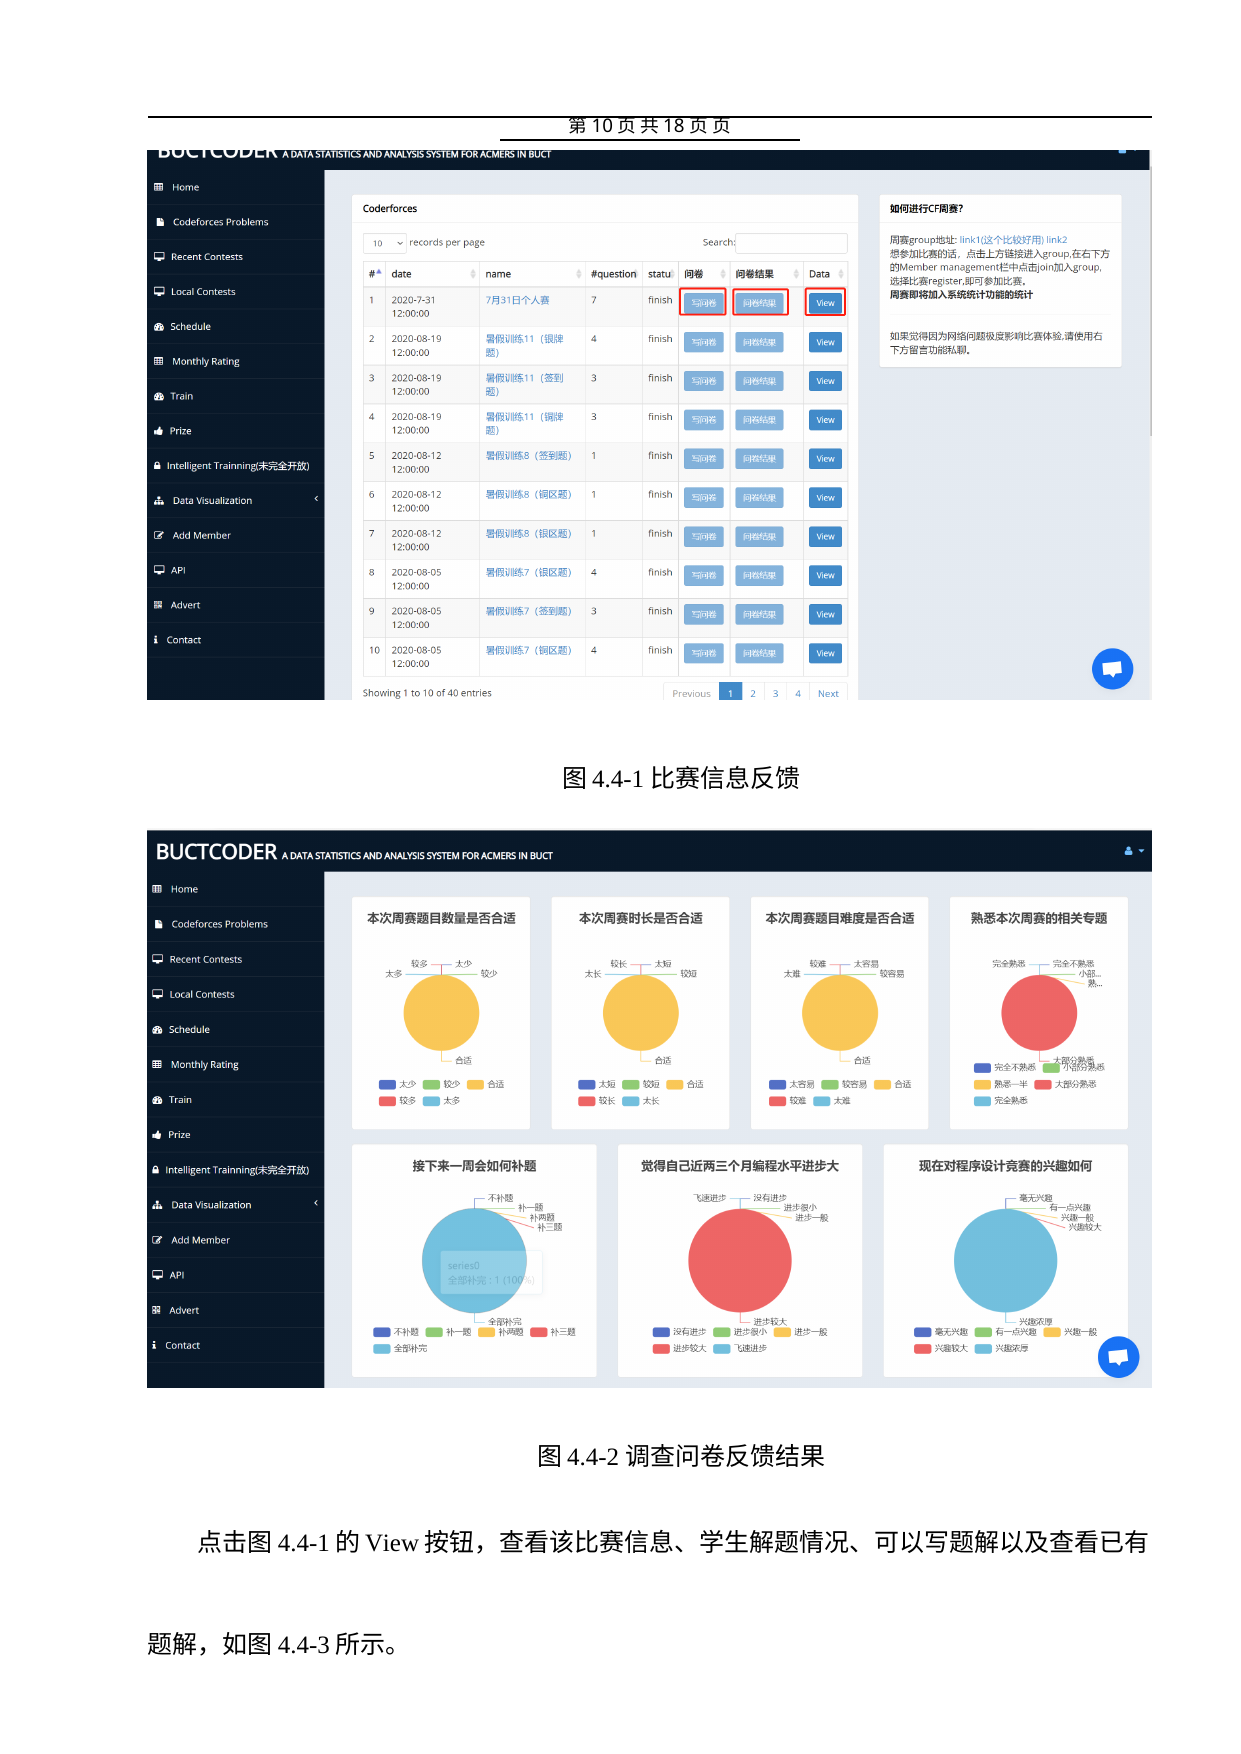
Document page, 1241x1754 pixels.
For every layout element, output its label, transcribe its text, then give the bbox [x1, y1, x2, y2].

text 点击图4.4-1的View按钮，查看该比赛信息、学生解题情况、可以写题解以及查看已有题解，如图4.4-3所示。 [148, 1506, 1164, 1676]
text 图4.4-1 比赛信息反馈 [148, 743, 1164, 811]
text 图4.4-2 调查问卷反馈结果 [148, 1420, 1164, 1488]
picture [147, 150, 1152, 700]
picture [147, 828, 1152, 1388]
